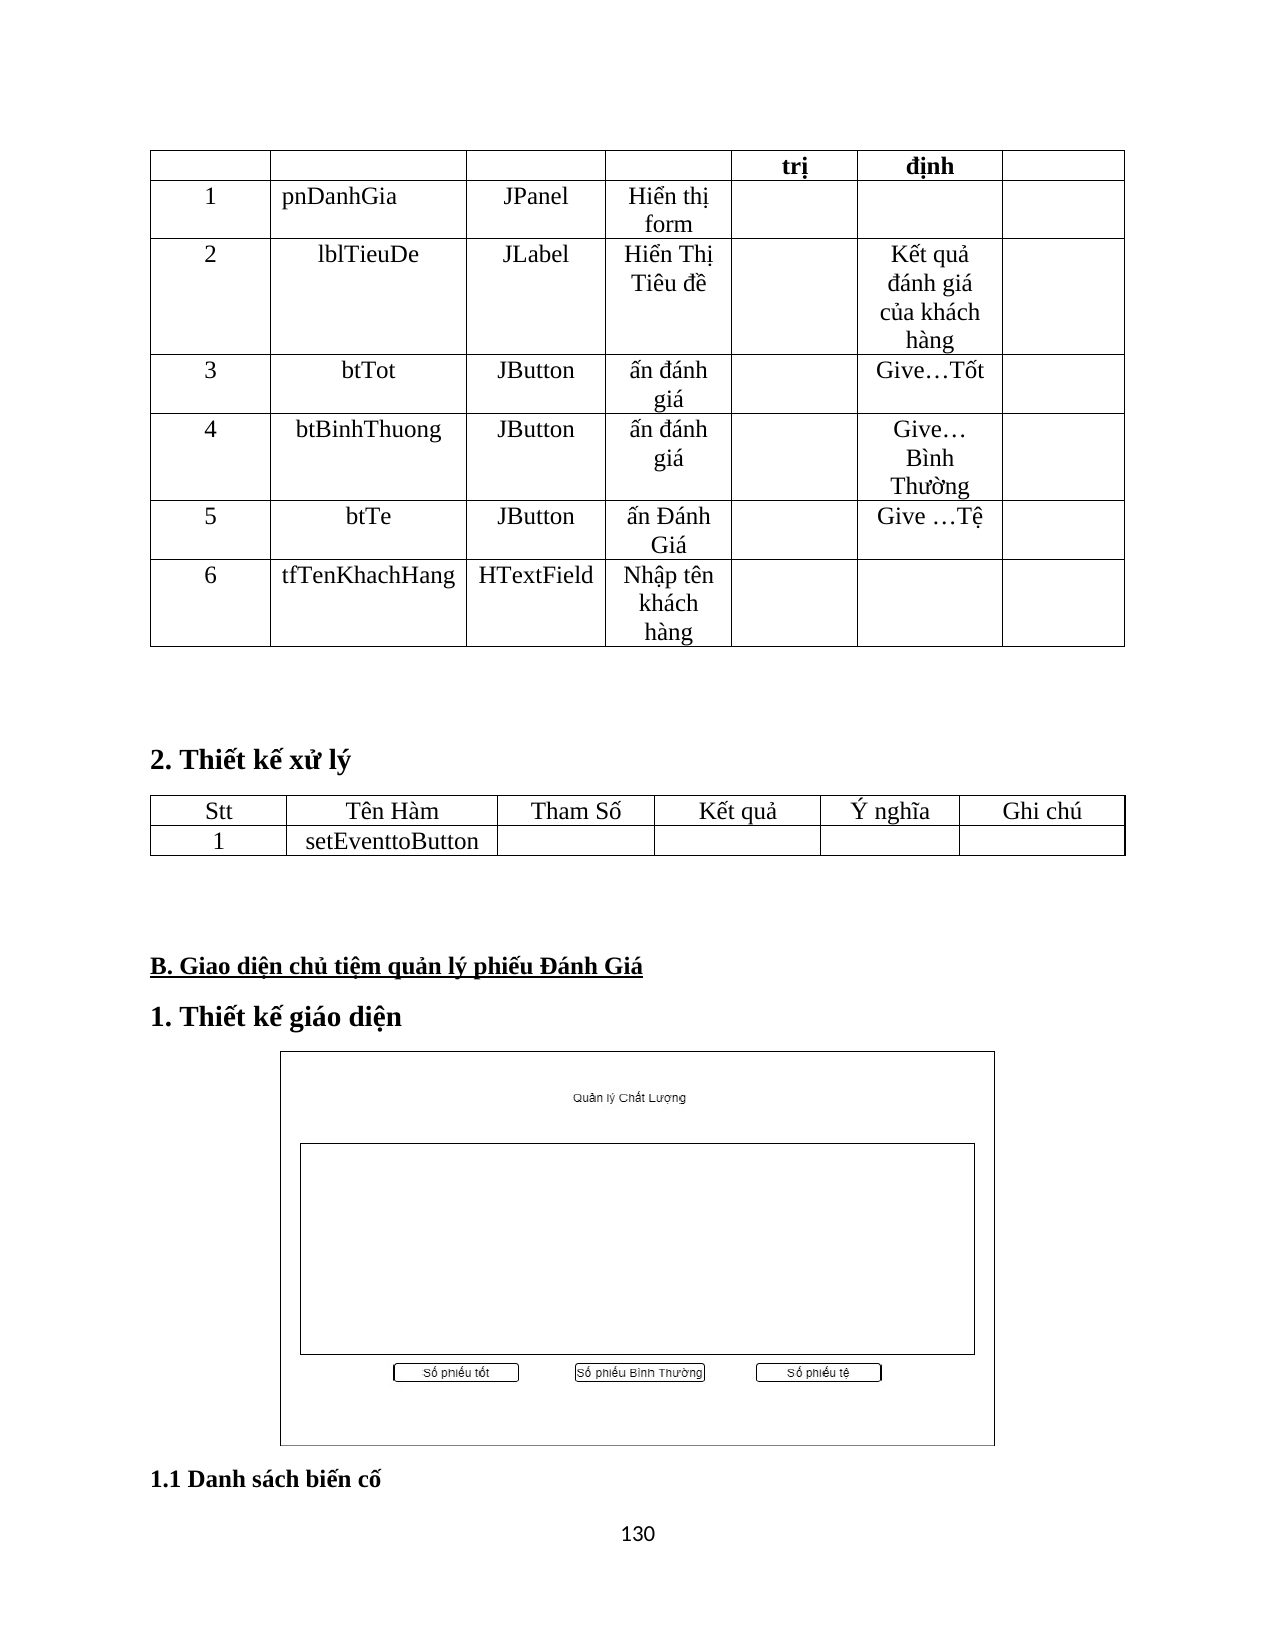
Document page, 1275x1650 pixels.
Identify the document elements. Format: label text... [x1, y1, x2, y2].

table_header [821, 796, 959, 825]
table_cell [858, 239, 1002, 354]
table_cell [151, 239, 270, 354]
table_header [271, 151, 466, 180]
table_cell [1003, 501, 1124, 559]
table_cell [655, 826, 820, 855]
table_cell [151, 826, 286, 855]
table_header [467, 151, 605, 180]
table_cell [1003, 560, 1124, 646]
text 1.1 Danh sách biến cố [150, 1464, 1125, 1493]
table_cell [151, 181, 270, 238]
text B. Giao diện chủ tiệm quản lý phiếu Đánh Giá [150, 951, 1125, 980]
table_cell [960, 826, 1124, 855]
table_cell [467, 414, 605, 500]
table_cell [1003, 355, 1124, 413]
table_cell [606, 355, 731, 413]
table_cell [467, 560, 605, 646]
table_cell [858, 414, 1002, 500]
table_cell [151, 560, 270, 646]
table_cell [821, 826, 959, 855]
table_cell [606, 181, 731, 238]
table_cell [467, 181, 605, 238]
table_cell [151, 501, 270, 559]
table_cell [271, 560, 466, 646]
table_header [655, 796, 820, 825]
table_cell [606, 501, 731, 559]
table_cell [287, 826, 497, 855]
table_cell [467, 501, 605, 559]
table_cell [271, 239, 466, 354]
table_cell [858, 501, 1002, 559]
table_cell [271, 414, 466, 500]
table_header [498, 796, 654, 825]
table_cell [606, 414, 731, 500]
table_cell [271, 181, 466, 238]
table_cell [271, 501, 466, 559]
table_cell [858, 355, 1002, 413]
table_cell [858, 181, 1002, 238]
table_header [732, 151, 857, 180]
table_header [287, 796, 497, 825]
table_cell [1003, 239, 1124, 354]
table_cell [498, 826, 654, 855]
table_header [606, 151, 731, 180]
text 2. Thiết kế xử lý [150, 742, 1125, 776]
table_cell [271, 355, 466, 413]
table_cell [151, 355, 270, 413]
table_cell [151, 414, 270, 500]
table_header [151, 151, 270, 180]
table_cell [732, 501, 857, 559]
text 1. Thiết kế giáo diện [150, 999, 1125, 1033]
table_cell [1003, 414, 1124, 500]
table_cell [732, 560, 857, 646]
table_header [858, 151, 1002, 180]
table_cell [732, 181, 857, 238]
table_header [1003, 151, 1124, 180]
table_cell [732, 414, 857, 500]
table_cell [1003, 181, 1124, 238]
picture [280, 1051, 995, 1446]
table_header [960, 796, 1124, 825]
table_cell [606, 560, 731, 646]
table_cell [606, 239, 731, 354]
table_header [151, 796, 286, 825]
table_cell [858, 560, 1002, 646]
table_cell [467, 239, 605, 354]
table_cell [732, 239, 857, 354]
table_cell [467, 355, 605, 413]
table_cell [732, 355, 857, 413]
